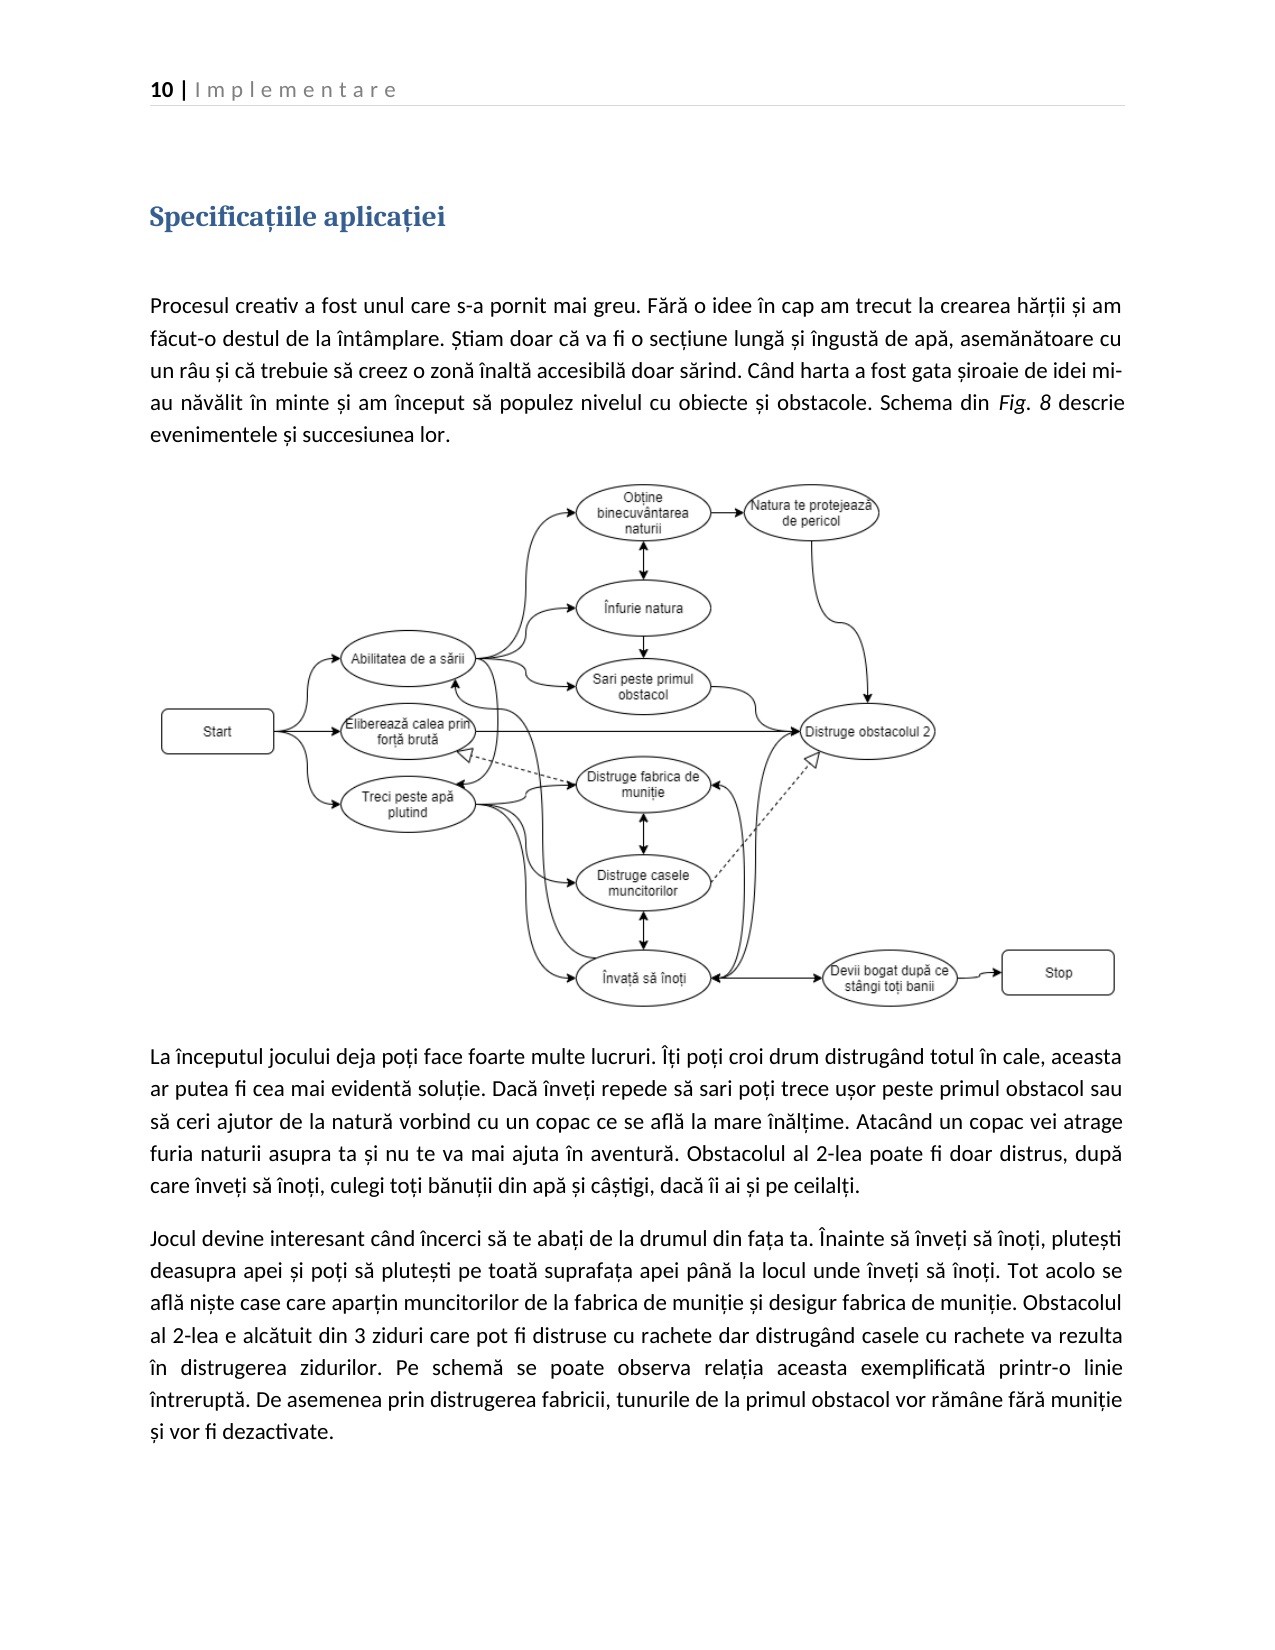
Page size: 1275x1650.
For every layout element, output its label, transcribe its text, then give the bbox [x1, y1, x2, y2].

subtitle Specificațiile aplicației [150, 200, 1125, 233]
text La începutul jocului deja poți face foarte multe lucruri. Îți poți croi drum distrugând totul în cale, aceasta ar putea fi cea mai evidentă soluție. Dacă înveți repede să sari poți trece ușor peste primul obstacol sau să ceri ajutor de la natură vorbind cu un copac ce se află la mare înălțime. Atacând un copac vei atrage furia naturii asupra ta și nu te va mai ajuta în aventură. Obstacolul al 2-lea poate fi doar distrus, după care înveți să înoți, culegi toți bănuții din apă și câștigi, dacă îi ai și pe ceilalți. [150, 1042, 1125, 1199]
text Jocul devine interesant când încerci să te abați de la drumul din fața ta. Înainte să înveți să înoți, plutești deasupra apei și poți să plutești pe toată suprafața apei până la locul unde înveți să înoți. Tot acolo se află niște case care aparțin muncitorilor de la fabrica de muniție și desigur fabrica de muniție. Obstacolul al 2-lea e alcătuit din 3 ziduri care pot fi distruse cu rachete dar distrugând casele cu rachete va rezulta în distrugerea zidurilor. Pe schemă se poate observa relația aceasta exemplificată printr-o linie întreruptă. De asemenea prin distrugerea fabricii, tunurile de la primul obstacol vor rămâne fără muniție și vor fi dezactivate. [150, 1224, 1125, 1445]
picture [150, 473, 1125, 1018]
text Procesul creativ a fost unul care s-a pornit mai greu. Fără o idee în cap am trecut la crearea hărții și am făcut-o destul de la întâmplare. Știam doar că va fi o secțiune lungă și îngustă de apă, asemănătoare cu un râu și că trebuie să creez o zonă înaltă accesibilă doar sărind. Când harta a fost gata șiroaie de idei mi-au năvălit în minte și am început să populez nivelul cu obiecte și obstacole. Schema din Fig. 8 descrie evenimentele și succesiunea lor. [150, 292, 1125, 448]
